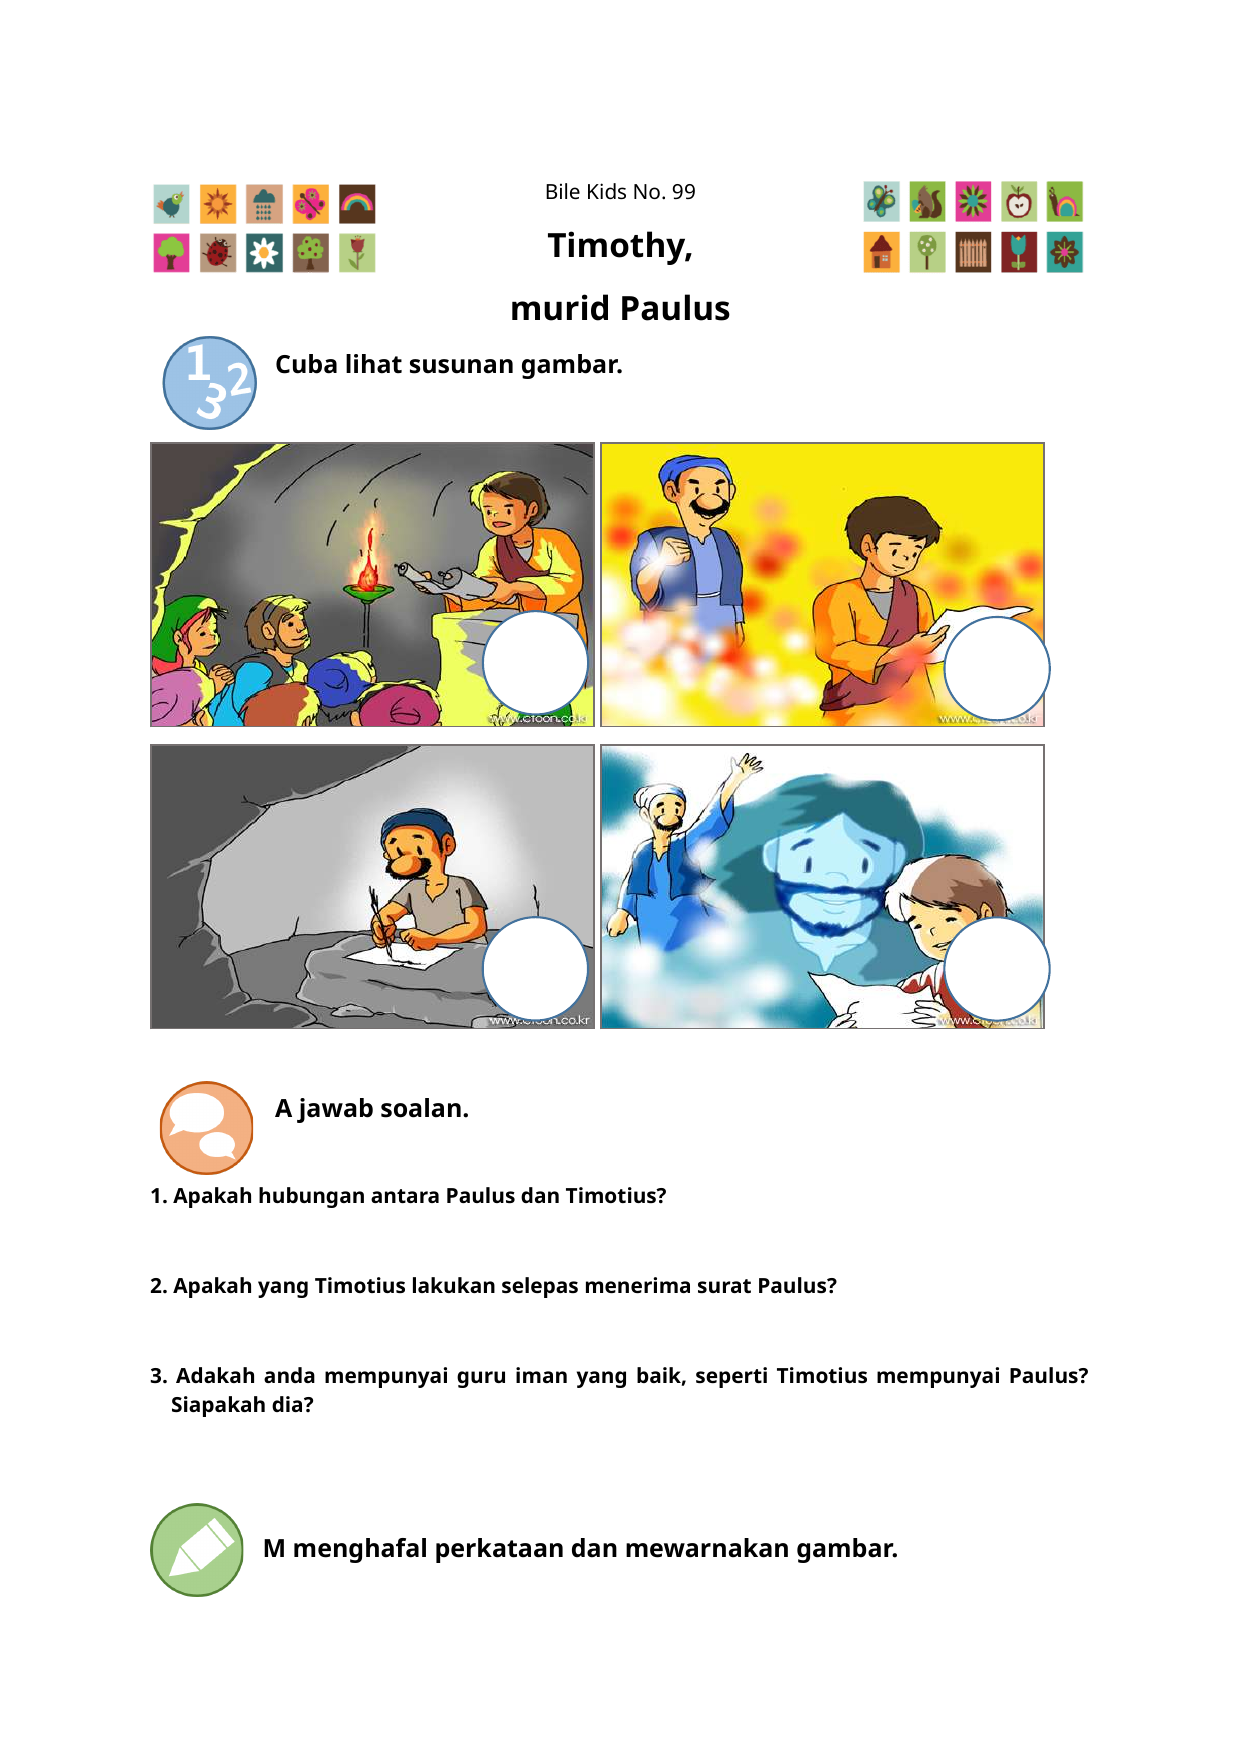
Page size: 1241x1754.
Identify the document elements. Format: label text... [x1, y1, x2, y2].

text Bile Kids No. 99 [150, 177, 1090, 206]
picture [602, 444, 1043, 726]
picture [152, 746, 593, 1028]
picture [858, 179, 1085, 277]
text Cuba lihat susunan gambar. [288, 346, 1090, 381]
text A jawab soalan. [254, 1091, 1090, 1125]
text murid Paulus [150, 284, 1090, 330]
text 2. Apakah yang Timotius lakukan selepas menerima surat Paulus? [150, 1271, 1090, 1300]
text 3. Adakah anda mempunyai guru iman yang baik, seperti Timotius mempunyai Paulus? Siapakah dia? [150, 1362, 1090, 1418]
picture [150, 1503, 244, 1597]
picture [150, 183, 383, 277]
picture [159, 1081, 254, 1175]
text M menghafal perkataan dan mewarnakan gambar. [244, 1531, 1090, 1565]
picture [150, 317, 593, 726]
text 1. Apakah hubungan antara Paulus dan Timotius? [150, 1181, 1090, 1210]
text Timothy, [383, 222, 858, 268]
picture [602, 746, 1043, 1028]
